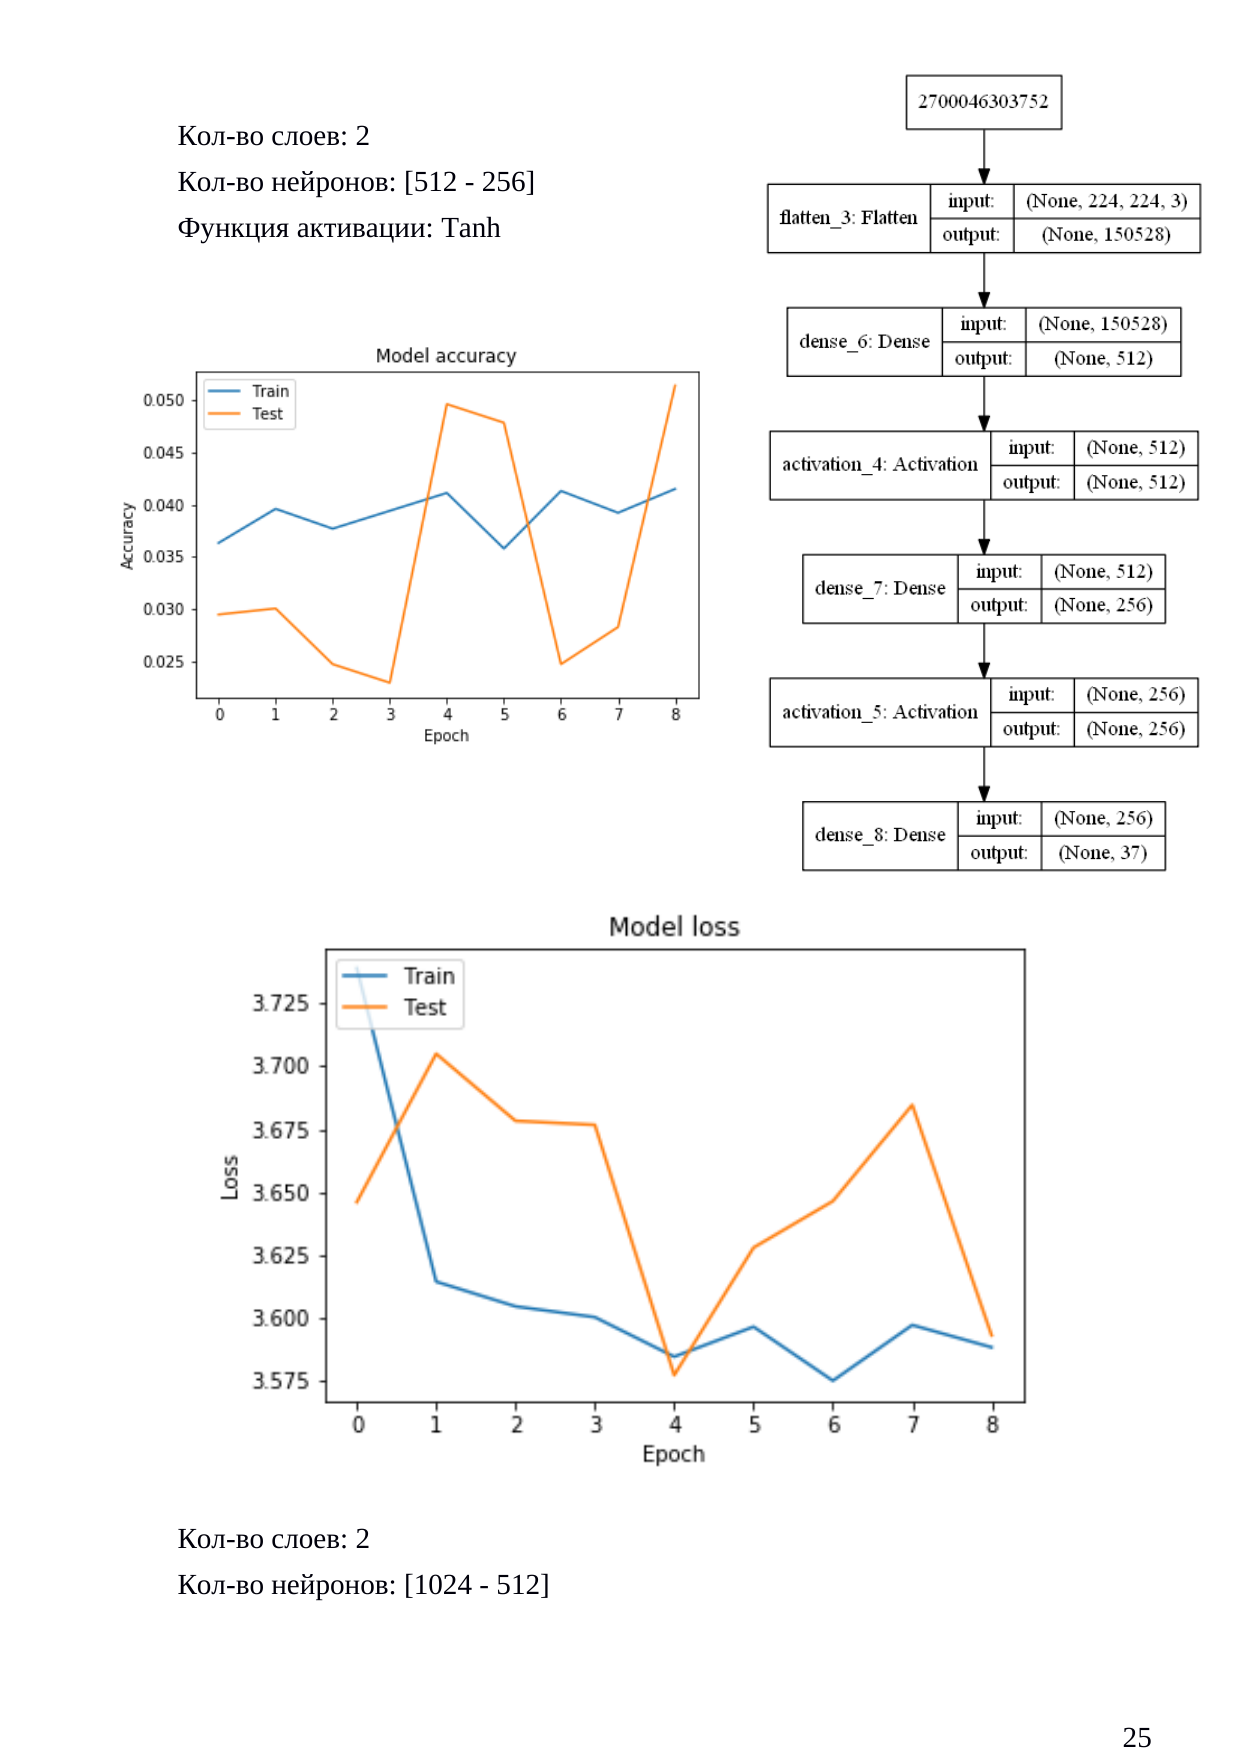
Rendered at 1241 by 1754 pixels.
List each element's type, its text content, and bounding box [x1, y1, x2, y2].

picture [115, 69, 1206, 1477]
subtitle Кол-во слоев: 2 [177, 968, 1152, 1554]
subtitle Кол-во нейронов: [1024 - 512] [177, 1567, 1152, 1601]
subtitle Кол-во нейронов: [512 - 256] [177, 164, 762, 198]
subtitle Функция активации: Tanh [177, 210, 762, 244]
subtitle Кол-во слоев: 2 [177, 118, 762, 152]
